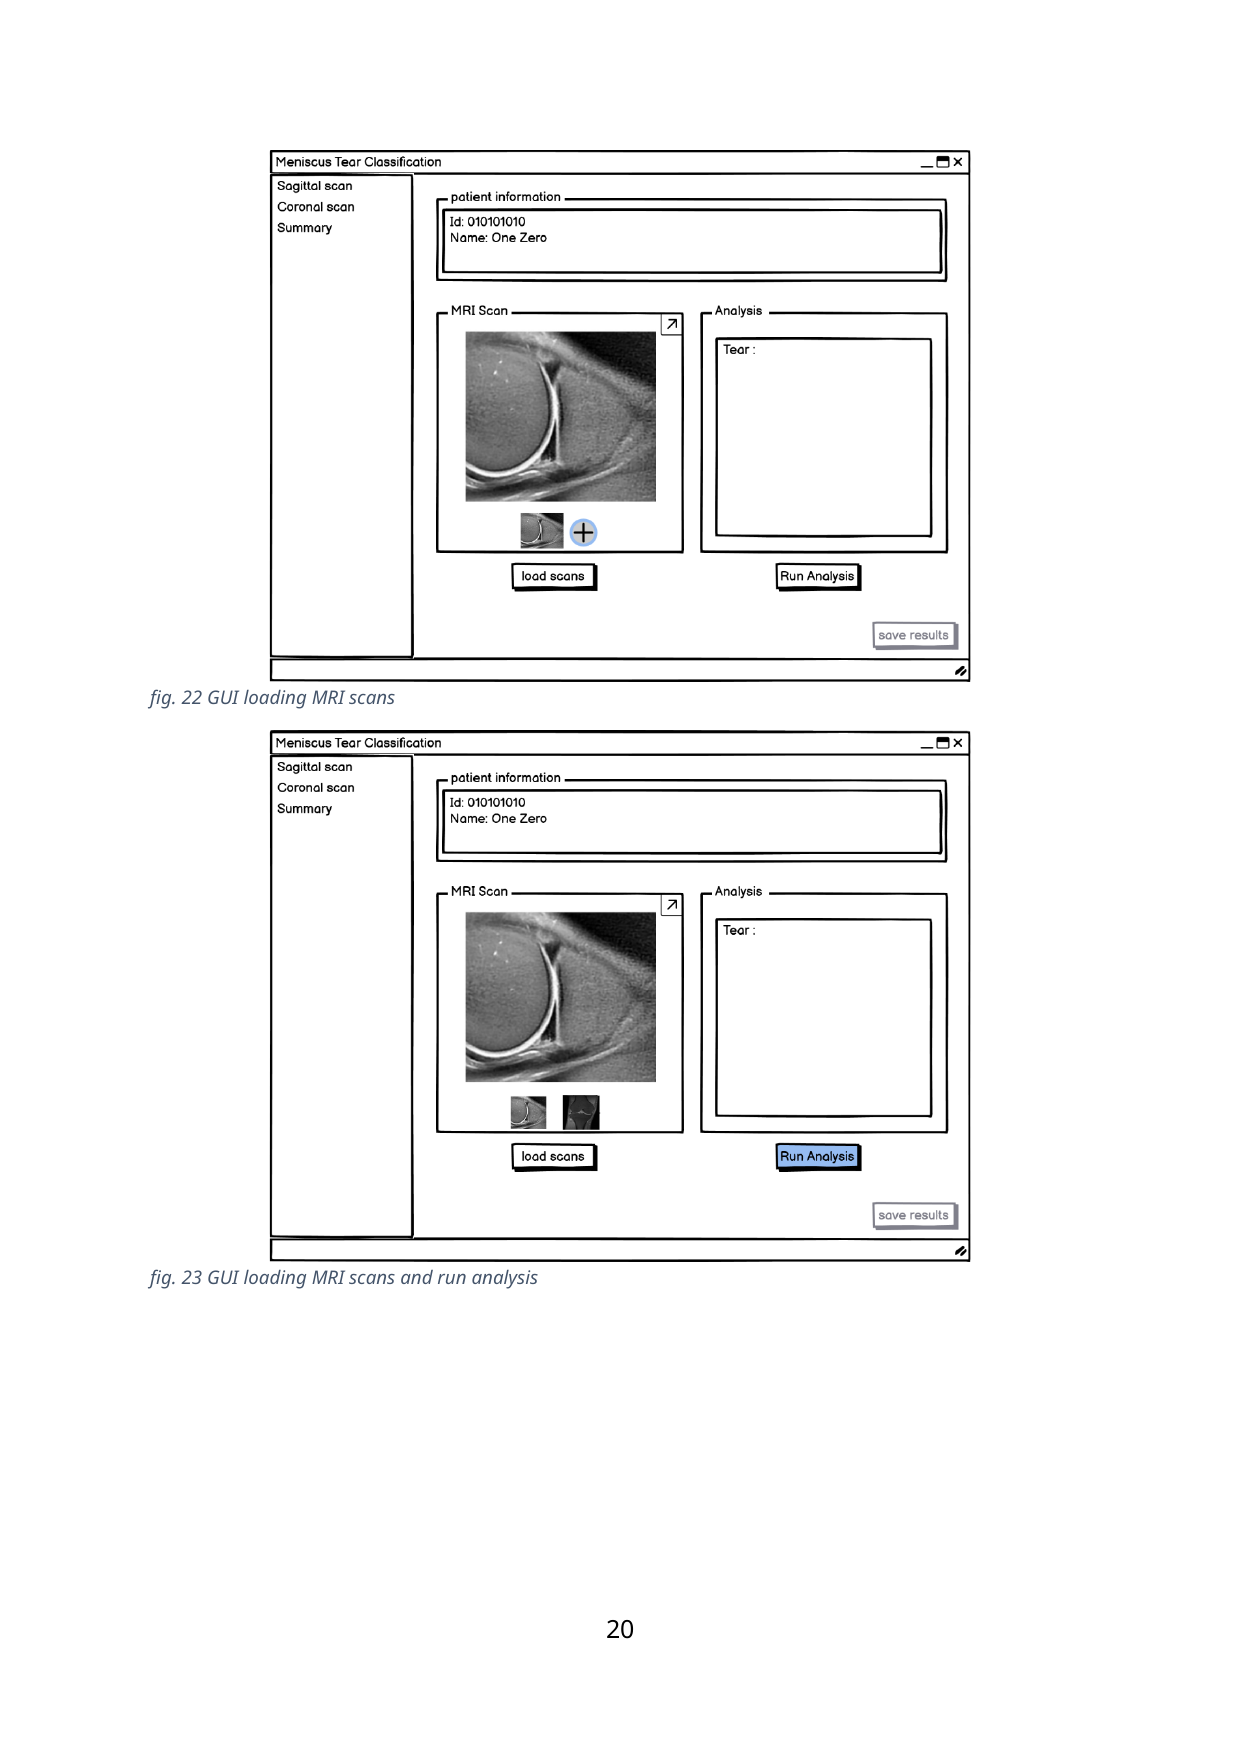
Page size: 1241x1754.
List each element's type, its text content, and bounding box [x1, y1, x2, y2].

picture [269, 730, 971, 1262]
text fig. 23 GUI loading MRI scans and run analysis [150, 1265, 1090, 1290]
text fig. 22 GUI loading MRI scans [150, 684, 1090, 710]
picture [269, 150, 971, 682]
